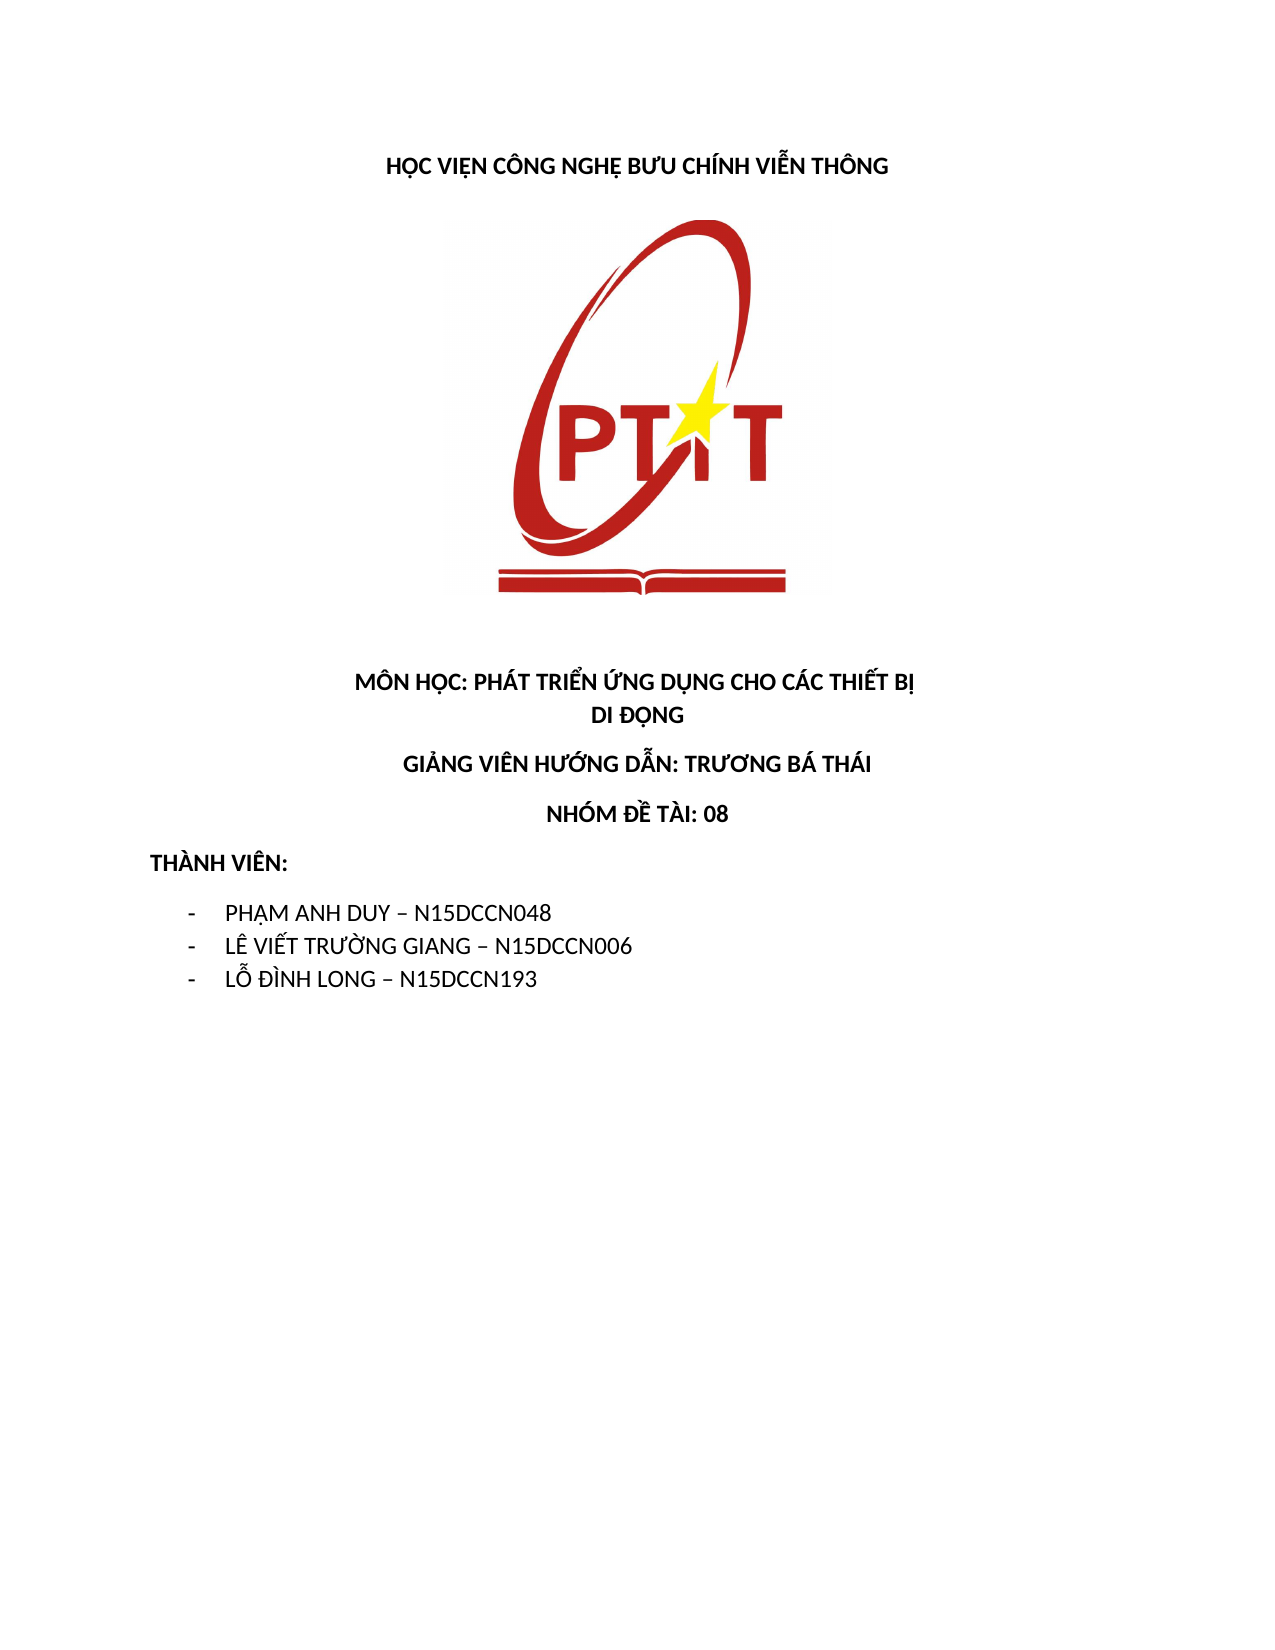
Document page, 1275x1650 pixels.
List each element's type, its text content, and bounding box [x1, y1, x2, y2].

picture [443, 220, 832, 595]
text NHÓM ĐỀ TÀI: 08 [150, 798, 1125, 828]
list PHẠM ANH DUY – N15DCCN048 [187, 897, 1125, 928]
list LỖ ĐÌNH LONG – N15DCCN193 [187, 963, 1125, 993]
text THÀNH VIÊN: [150, 847, 1125, 878]
text GIẢNG VIÊN HƯỚNG DẪN: TRƯƠNG BÁ THÁI [150, 748, 1125, 779]
text HỌC VIỆN CÔNG NGHỆ BƯU CHÍNH VIỄN THÔNG [150, 150, 1125, 181]
text MÔN HỌC: PHÁT TRIỂN ỨNG DỤNG CHO CÁC THIẾT BỊ DI ĐỘNG [150, 666, 1125, 729]
list LÊ VIẾT TRƯỜNG GIANG – N15DCCN006 [187, 930, 1125, 961]
